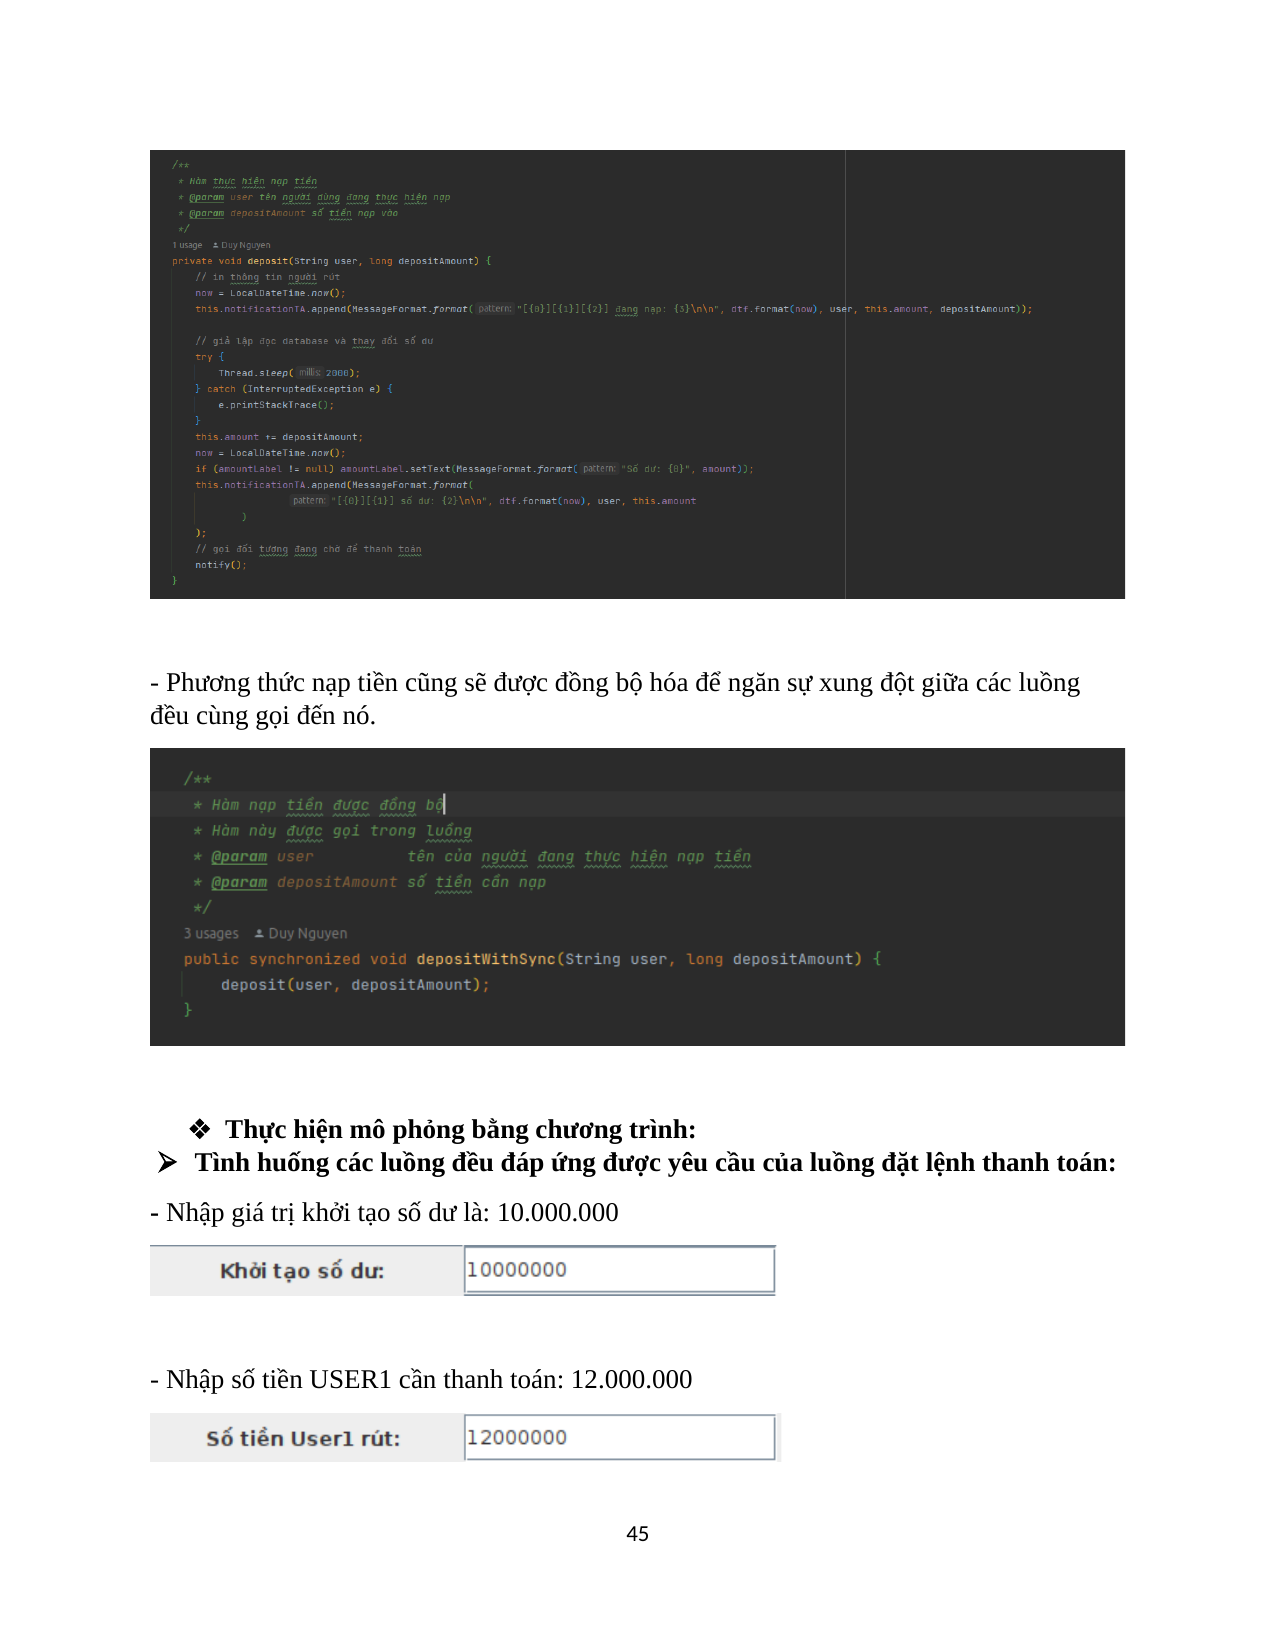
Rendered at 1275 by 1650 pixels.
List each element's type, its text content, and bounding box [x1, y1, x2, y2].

picture [150, 1245, 777, 1296]
text - Phương thức nạp tiền cũng sẽ được đồng bộ hóa để ngăn sự xung đột giữa các luồng đều cùng gọi đến nó. [150, 666, 1125, 730]
list Tình huống các luồng đều đáp ứng được yêu cầu của luồng đặt lệnh thanh toán: [157, 1146, 1125, 1177]
picture [150, 748, 1125, 1046]
list Thực hiện mô phỏng bằng chương trình: [187, 1113, 1125, 1144]
text - Nhập giá trị khởi tạo số dư là: 10.000.000 [150, 1196, 1125, 1227]
text - Nhập số tiền USER1 cần thanh toán: 12.000.000 [150, 1363, 1125, 1395]
picture [150, 150, 1125, 599]
picture [150, 1413, 782, 1462]
